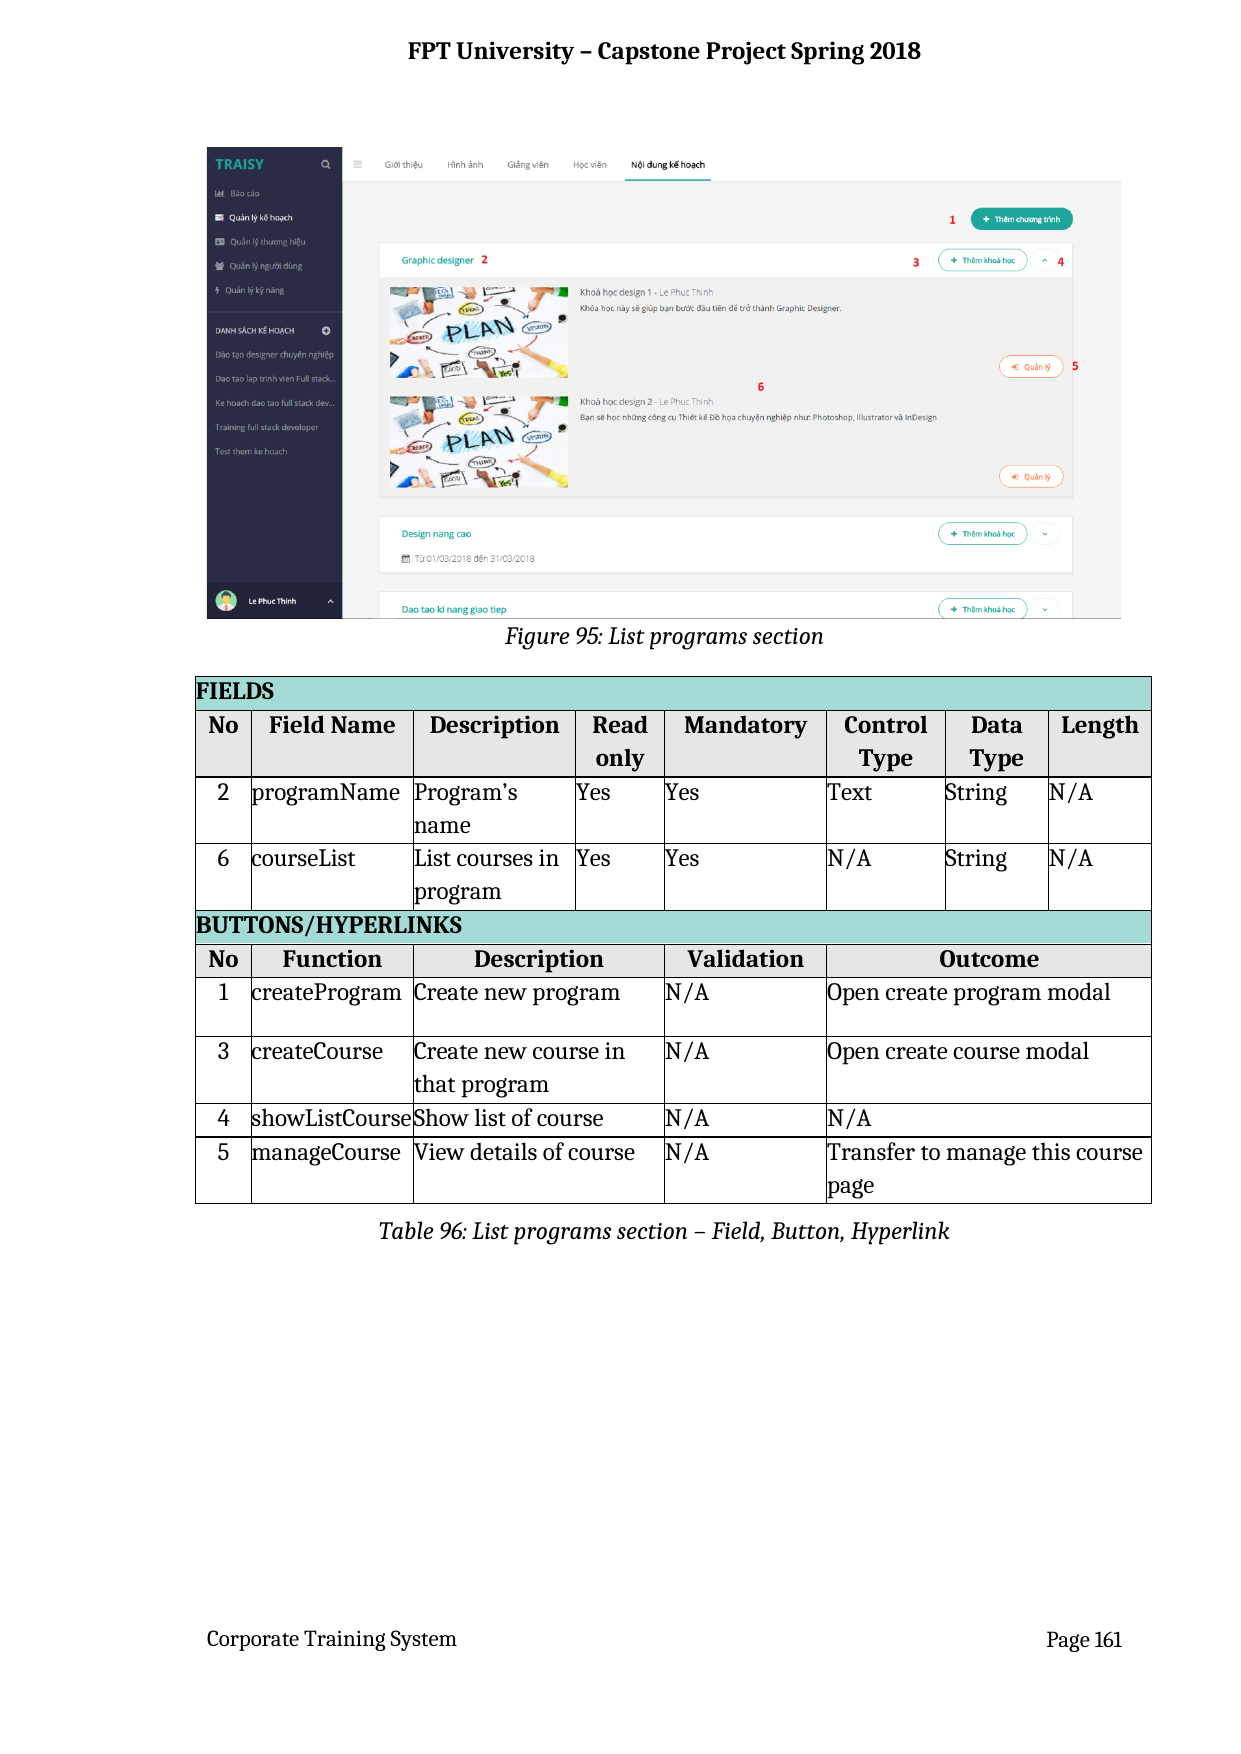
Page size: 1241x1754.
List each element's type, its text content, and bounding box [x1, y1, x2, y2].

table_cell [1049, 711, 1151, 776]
list Table : List programs section – Field, Button, Hyperlink [207, 1217, 1122, 1245]
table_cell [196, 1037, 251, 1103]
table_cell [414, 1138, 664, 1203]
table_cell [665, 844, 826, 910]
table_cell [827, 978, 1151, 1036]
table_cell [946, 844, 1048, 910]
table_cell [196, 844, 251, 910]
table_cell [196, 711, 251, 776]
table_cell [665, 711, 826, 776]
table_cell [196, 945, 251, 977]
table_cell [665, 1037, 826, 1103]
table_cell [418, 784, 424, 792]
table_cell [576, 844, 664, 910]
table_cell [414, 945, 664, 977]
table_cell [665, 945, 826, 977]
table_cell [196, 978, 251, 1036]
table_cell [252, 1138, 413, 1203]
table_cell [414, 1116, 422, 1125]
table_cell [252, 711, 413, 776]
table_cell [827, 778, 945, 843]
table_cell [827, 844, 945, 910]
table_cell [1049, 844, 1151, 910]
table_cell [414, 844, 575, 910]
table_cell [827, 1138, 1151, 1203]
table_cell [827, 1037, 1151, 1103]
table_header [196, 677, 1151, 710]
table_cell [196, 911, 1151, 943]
text Figure 95: List programs section [207, 622, 1122, 651]
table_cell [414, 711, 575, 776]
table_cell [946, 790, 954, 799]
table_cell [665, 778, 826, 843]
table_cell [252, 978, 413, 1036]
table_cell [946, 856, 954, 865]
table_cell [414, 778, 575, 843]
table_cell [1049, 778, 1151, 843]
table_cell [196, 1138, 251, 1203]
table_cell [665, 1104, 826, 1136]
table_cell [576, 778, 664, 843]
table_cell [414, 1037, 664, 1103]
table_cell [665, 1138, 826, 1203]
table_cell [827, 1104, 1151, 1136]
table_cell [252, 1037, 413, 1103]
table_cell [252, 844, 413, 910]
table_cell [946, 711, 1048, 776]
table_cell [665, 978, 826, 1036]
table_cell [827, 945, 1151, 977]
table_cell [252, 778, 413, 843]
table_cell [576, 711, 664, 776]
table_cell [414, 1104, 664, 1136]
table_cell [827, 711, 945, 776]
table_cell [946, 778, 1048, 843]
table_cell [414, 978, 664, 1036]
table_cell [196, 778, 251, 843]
picture [206, 147, 1122, 619]
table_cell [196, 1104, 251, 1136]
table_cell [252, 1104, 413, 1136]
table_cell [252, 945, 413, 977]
